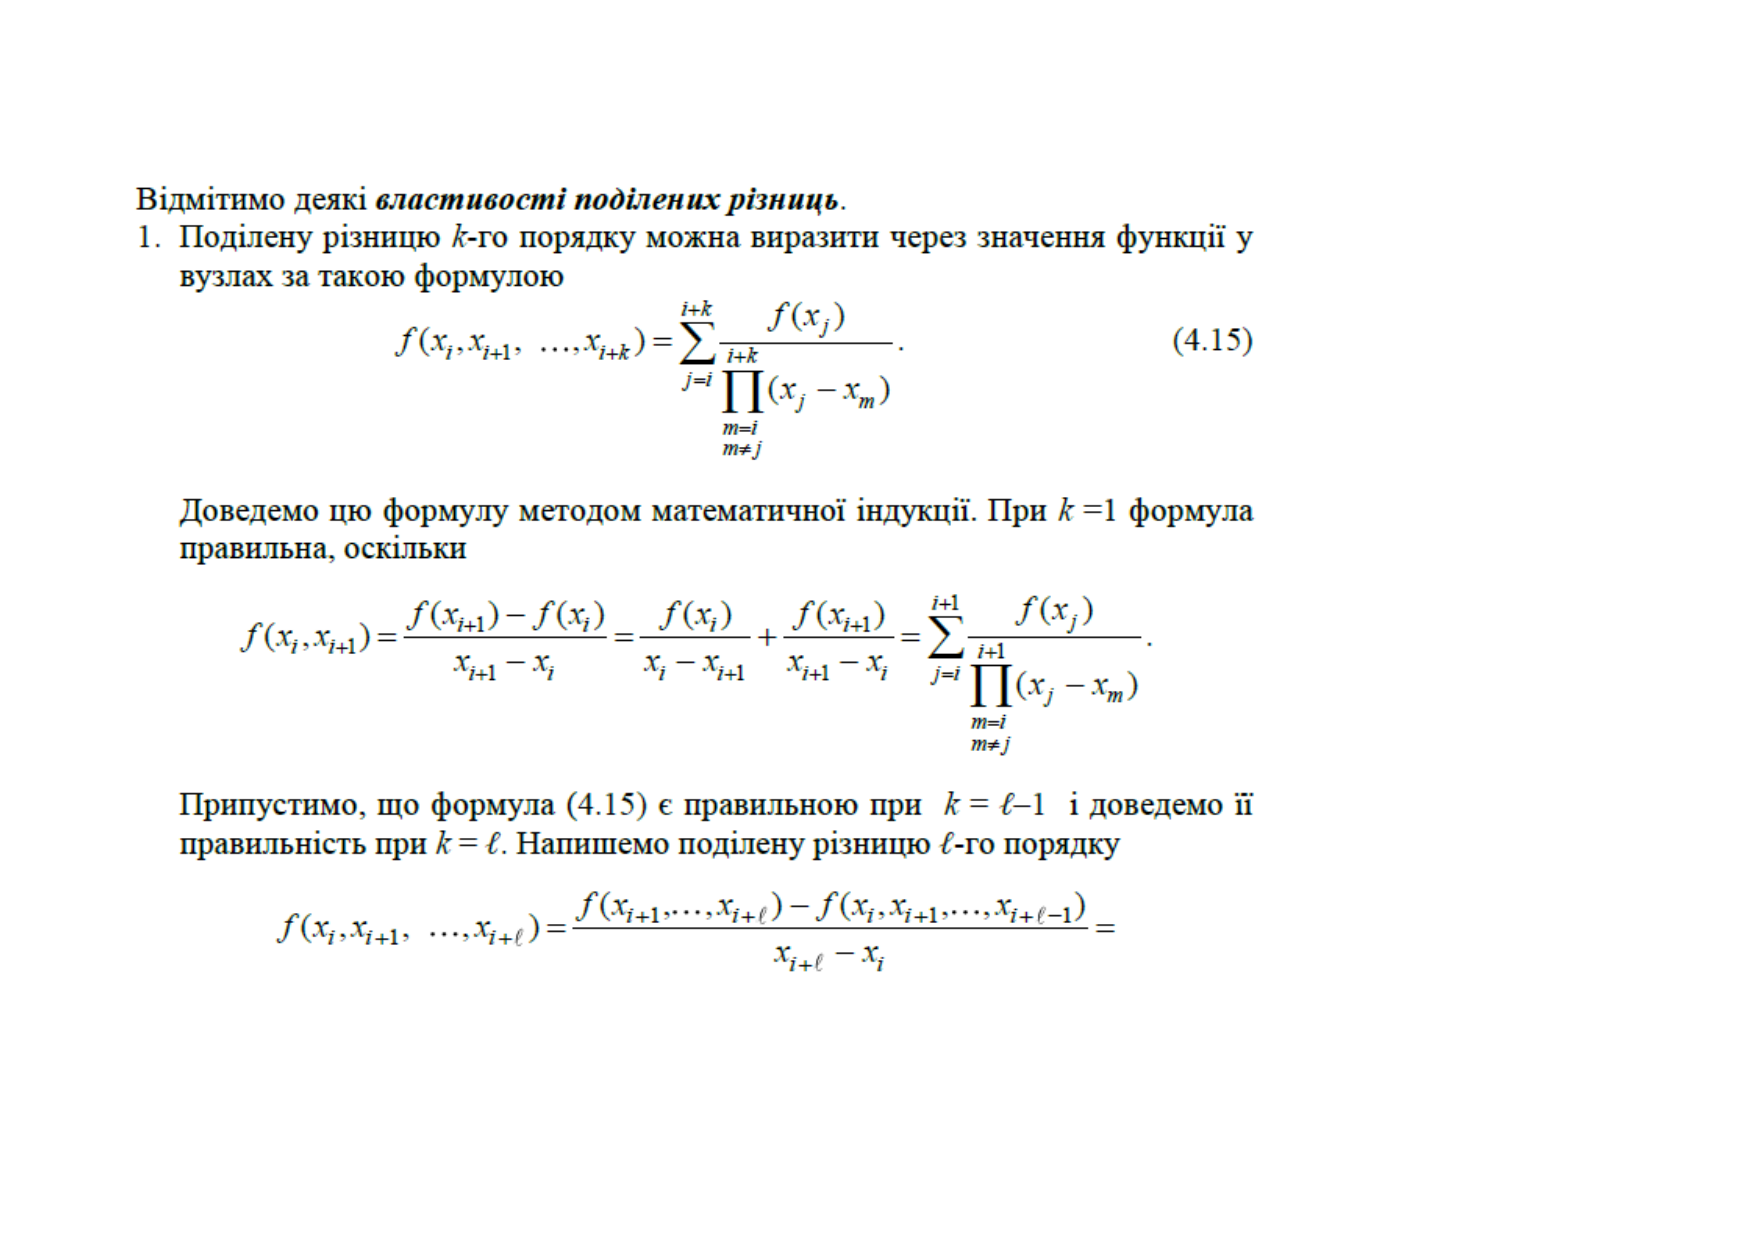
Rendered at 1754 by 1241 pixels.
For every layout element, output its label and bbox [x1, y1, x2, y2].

picture [118, 177, 1265, 984]
